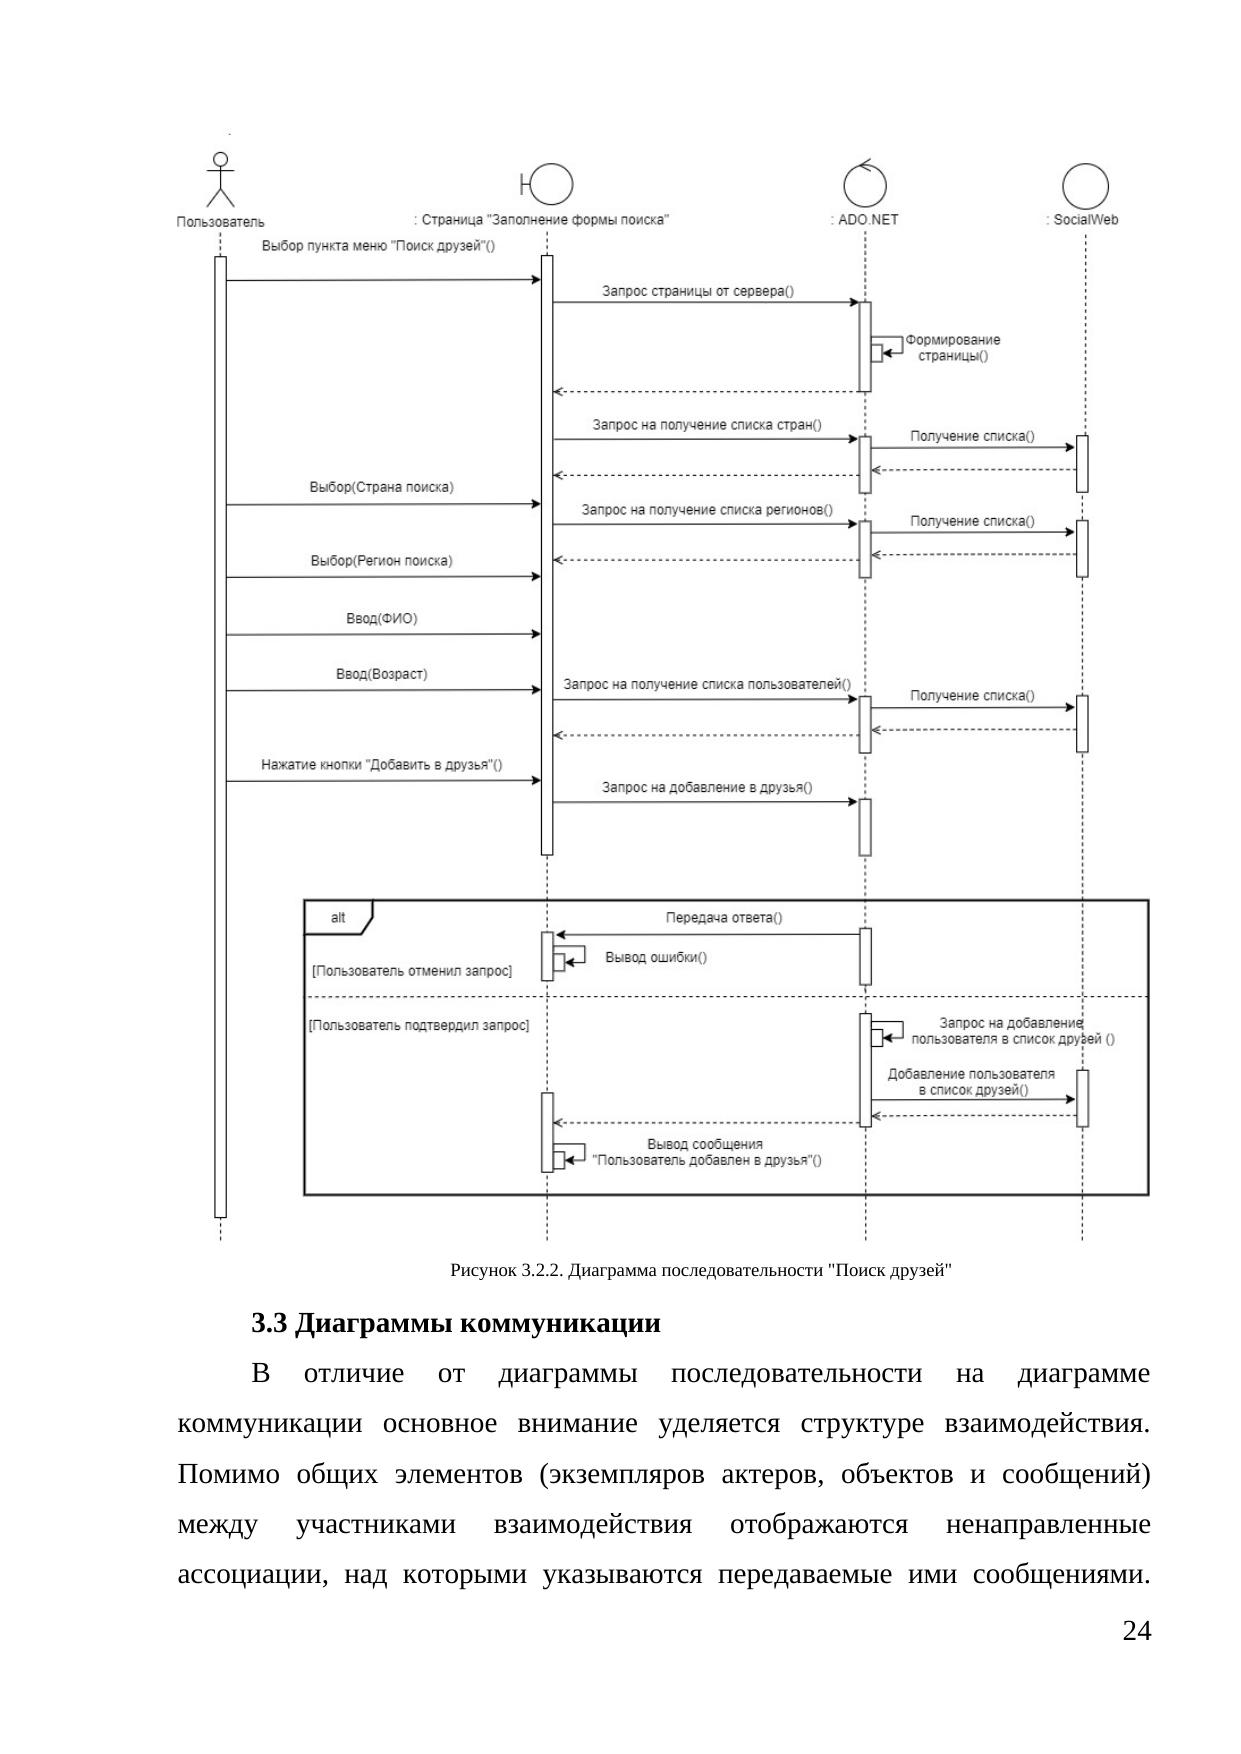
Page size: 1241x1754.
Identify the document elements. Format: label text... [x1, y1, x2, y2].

text Рисунок 3.2.2. Диаграмма последовательности "Поиск друзей" [177, 1258, 1152, 1280]
subtitle 3.3 Диаграммы коммуникации [177, 1305, 1152, 1338]
picture [177, 118, 1151, 1242]
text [177, 1355, 1152, 1590]
